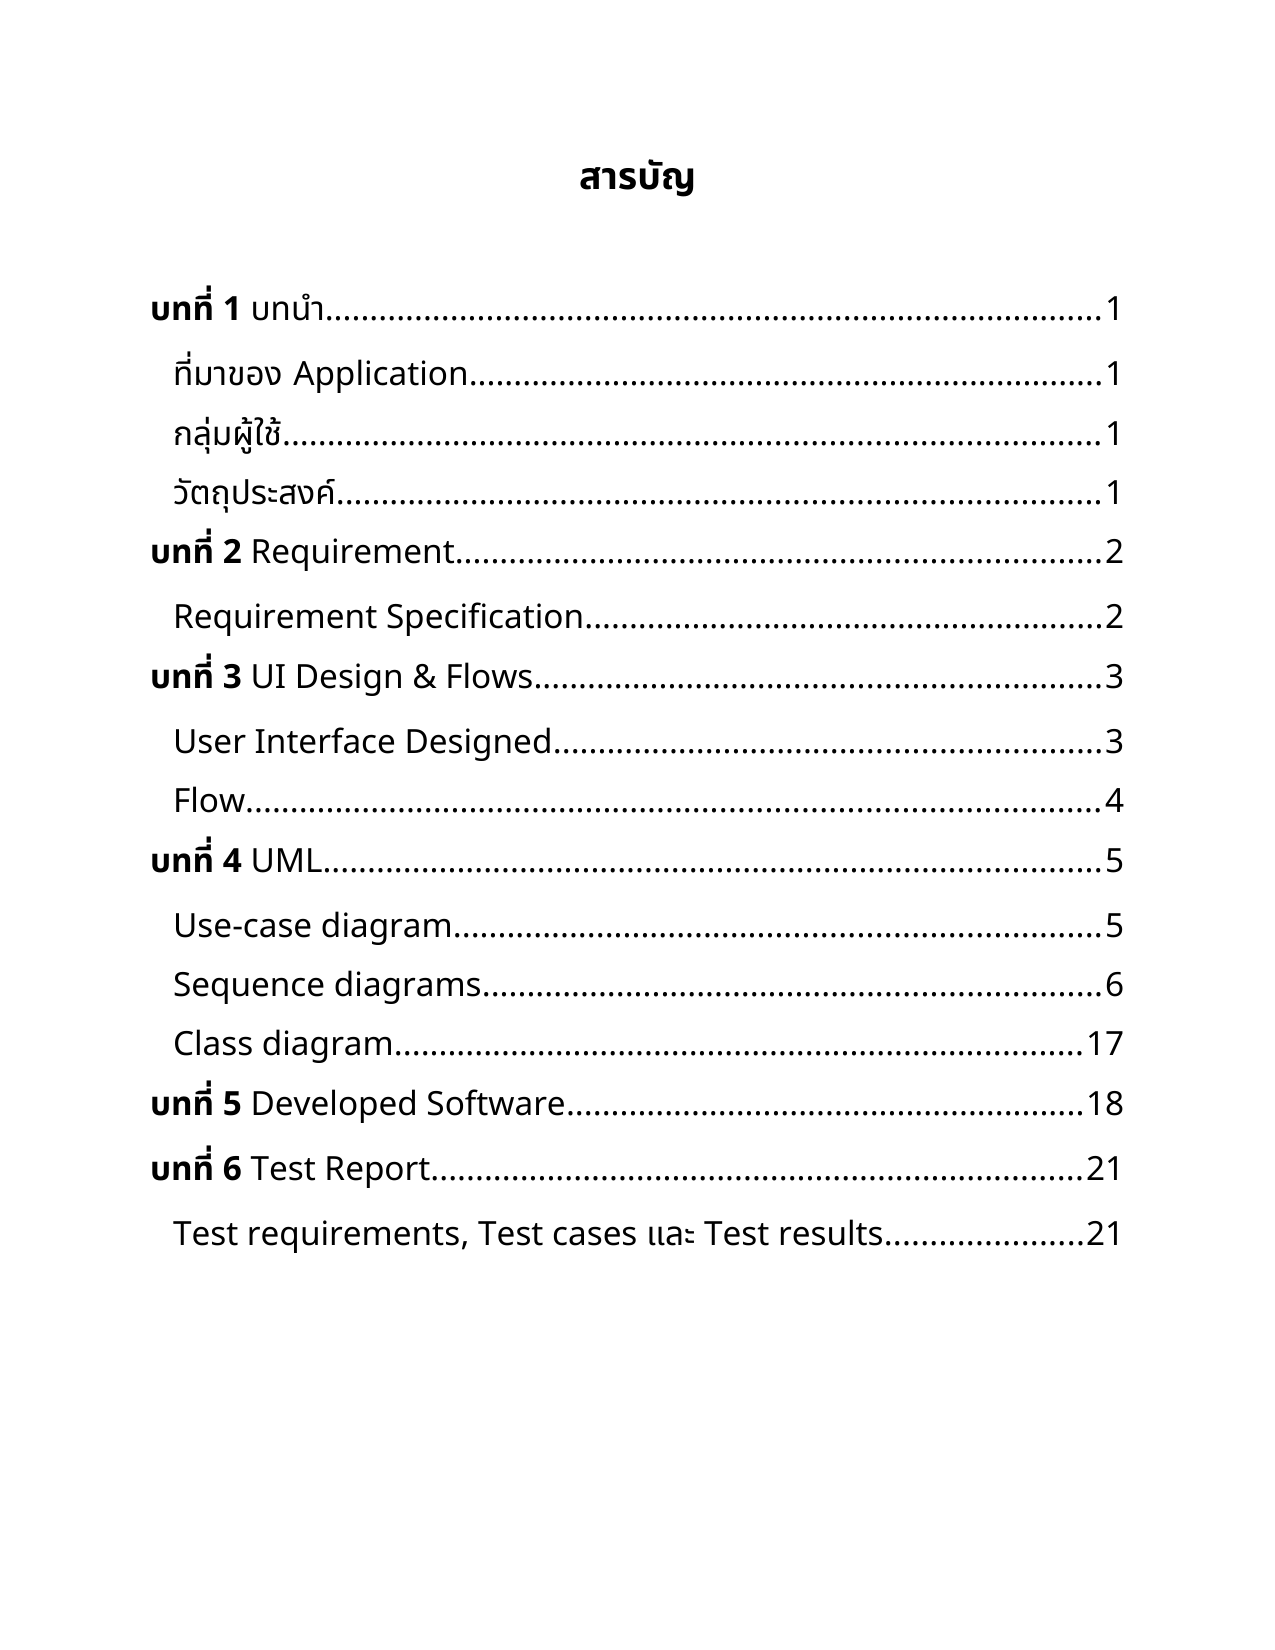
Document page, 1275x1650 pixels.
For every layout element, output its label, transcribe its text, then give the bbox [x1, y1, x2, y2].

text สารบัญ [150, 150, 1125, 207]
